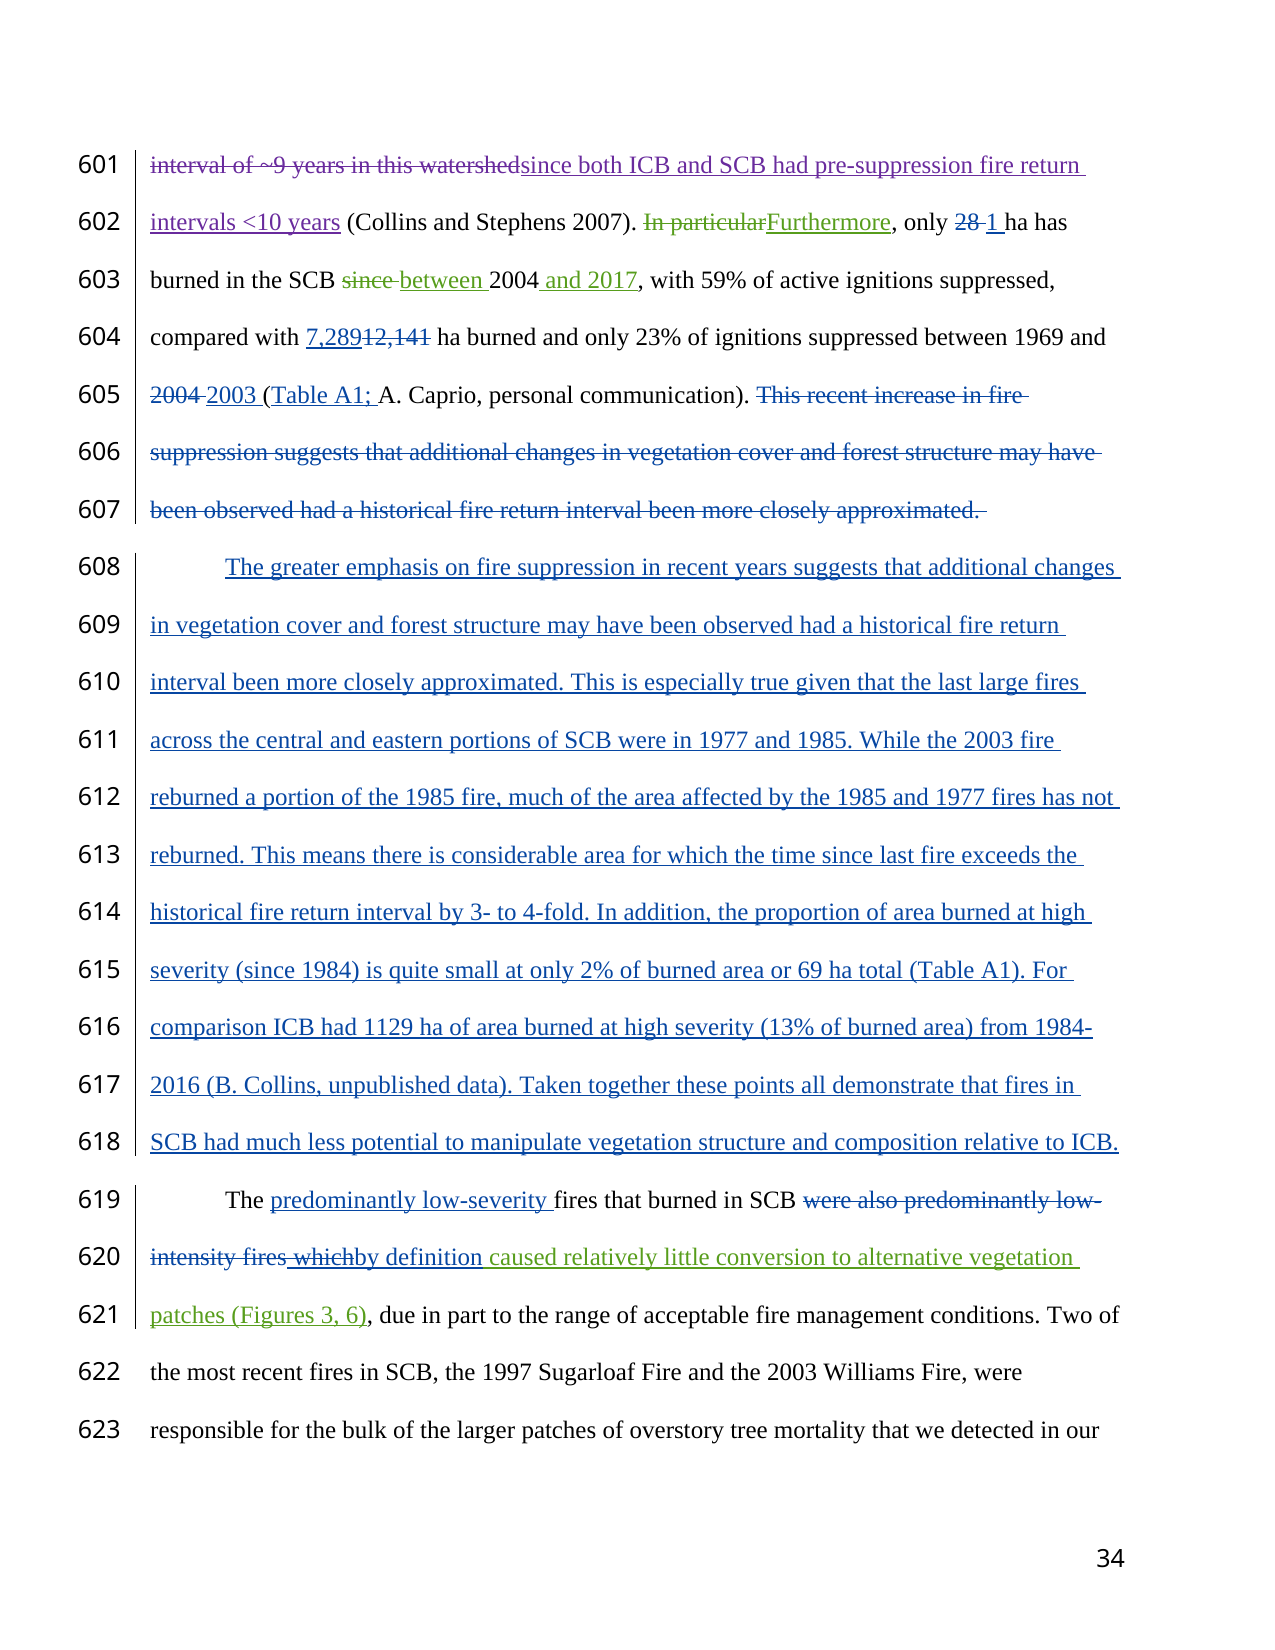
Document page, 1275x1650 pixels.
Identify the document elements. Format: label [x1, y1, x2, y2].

text [150, 150, 1125, 524]
text [150, 1185, 1125, 1444]
